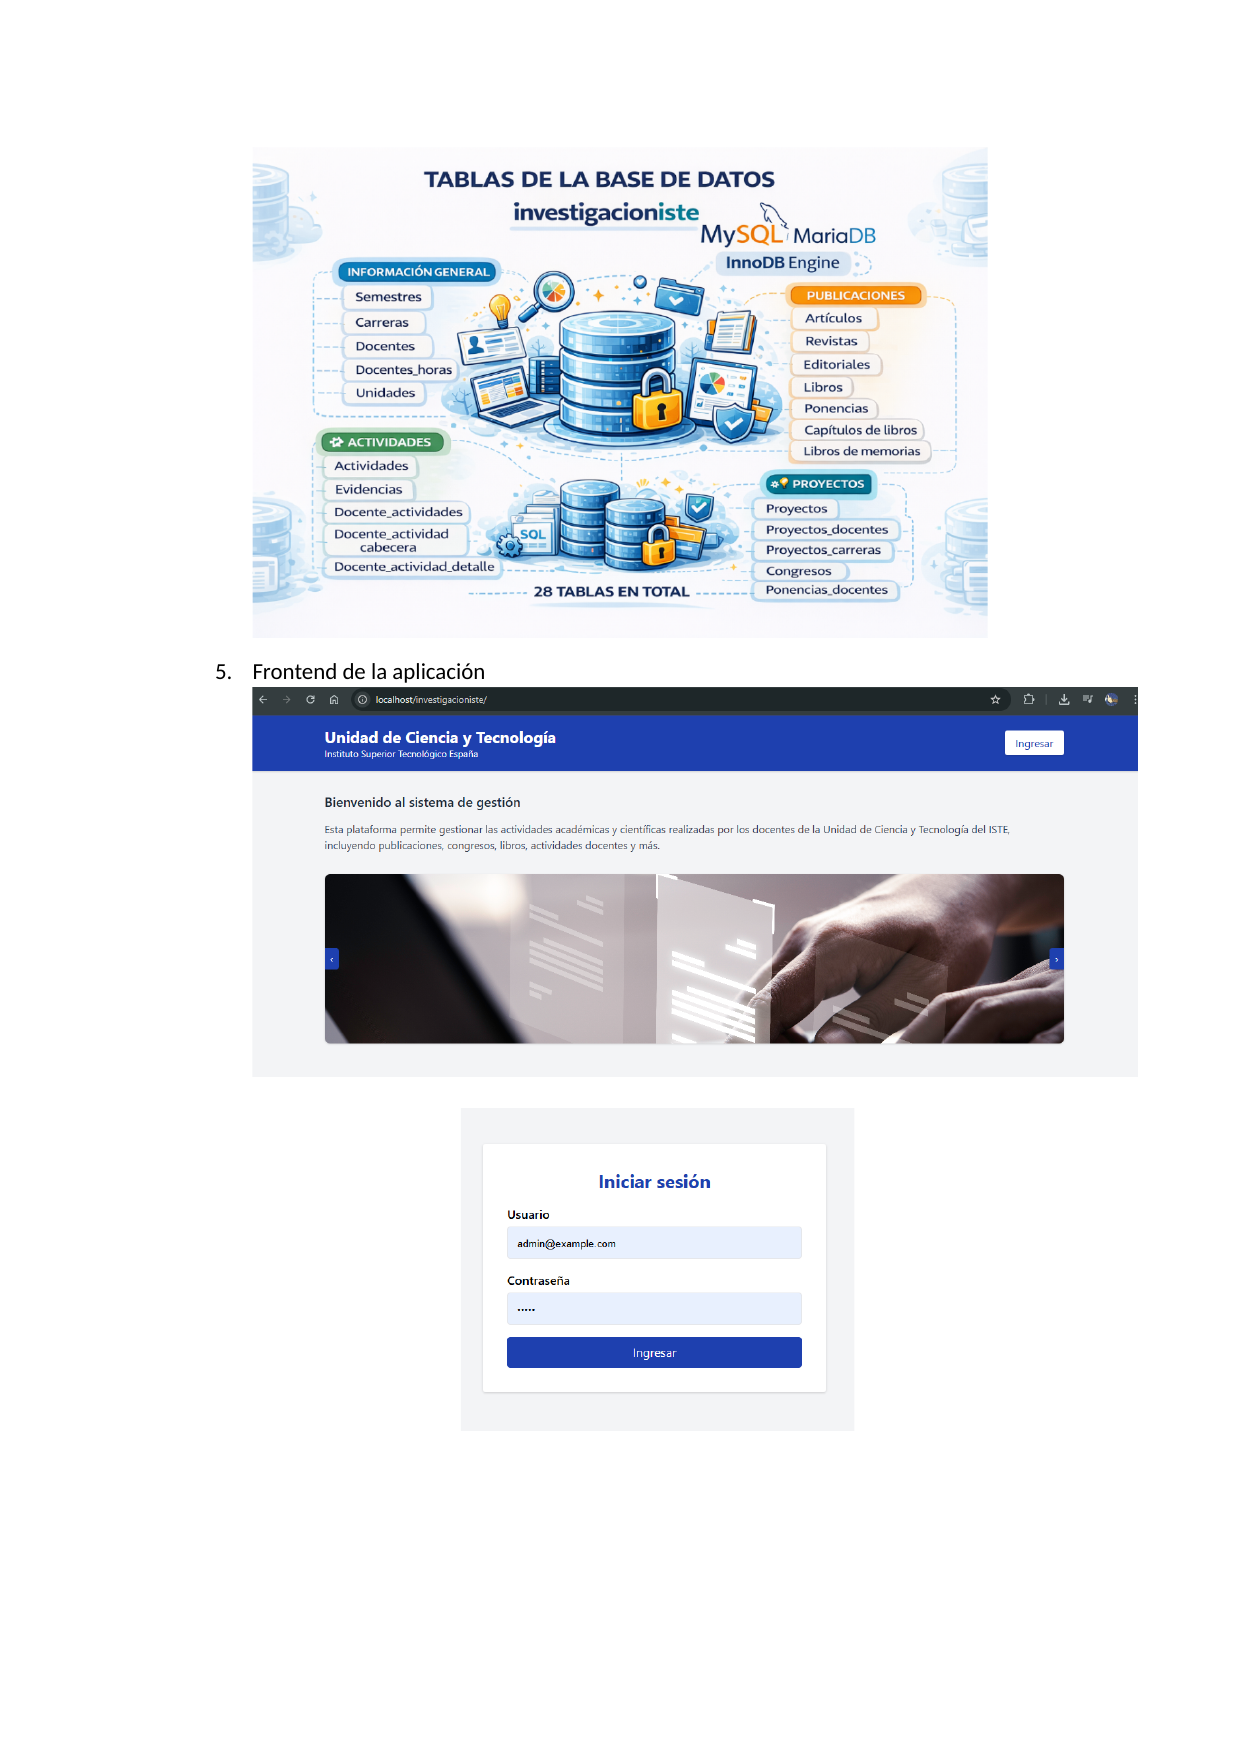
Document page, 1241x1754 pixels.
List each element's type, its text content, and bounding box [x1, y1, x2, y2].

picture [252, 687, 1138, 1077]
picture [252, 147, 988, 638]
list Frontend de la aplicación [215, 657, 1063, 685]
picture [460, 1108, 855, 1431]
